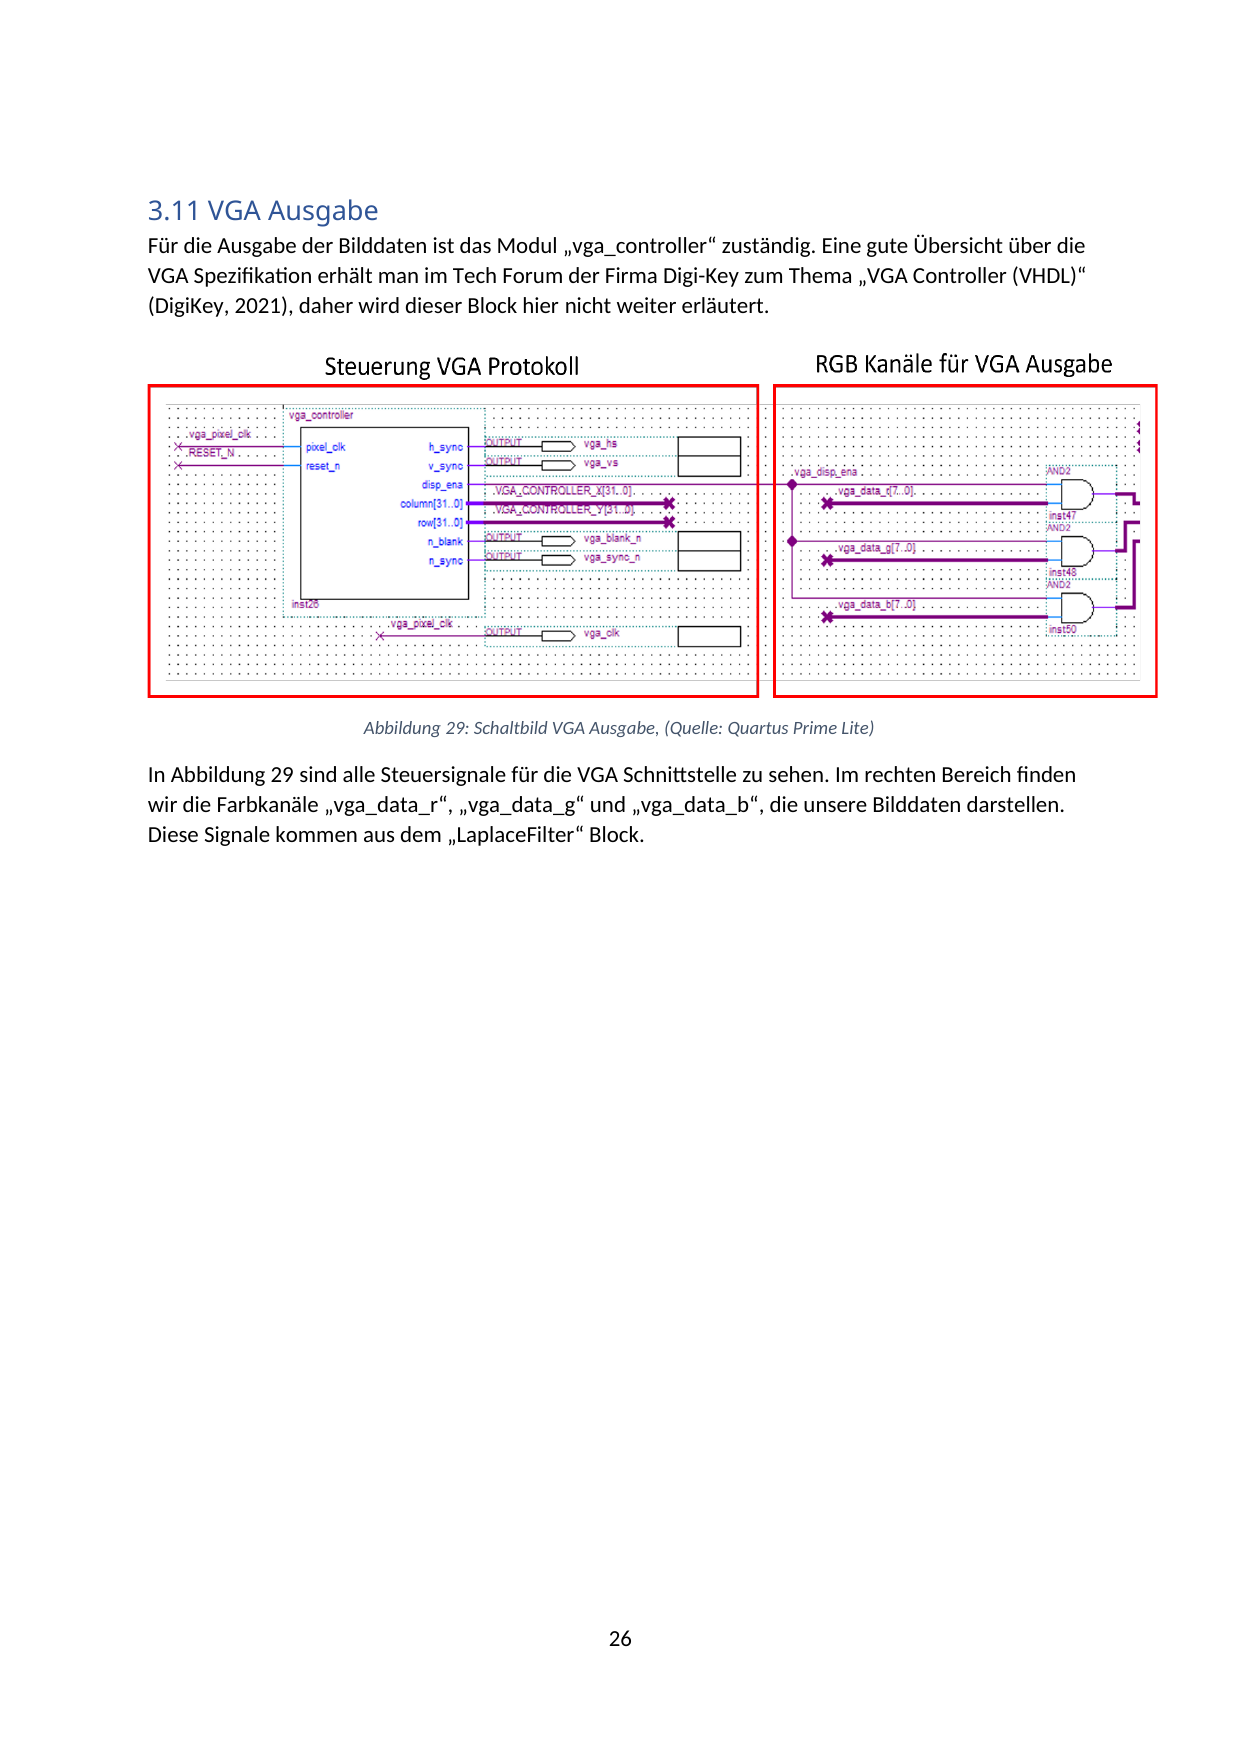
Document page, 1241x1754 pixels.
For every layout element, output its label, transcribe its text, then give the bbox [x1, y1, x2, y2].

picture [147, 338, 1158, 698]
subtitle VGA Ausgabe [148, 191, 1093, 228]
text Für die Ausgabe der Bilddaten ist das Modul „vga_controller“ zuständig. Eine gute Übersicht über die VGA Spezifikation erhält man im Tech Forum der Firma Digi-Key zum Thema „VGA Controller (VHDL)“ , daher wird dieser Block hier nicht weiter erläutert. [148, 231, 1093, 319]
text In Abbildung 27 sind alle Steuersignale für die VGA Schnittstelle zu sehen. Im rechten Bereich finden wir die Farbkanäle „vga_data_r“, „vga_data_g“ und „vga_data_b“, die unsere Bilddaten darstellen. Diese Signale kommen aus dem „LaplaceFilter“ Block. [148, 760, 1093, 848]
text Abbildung 29: Schaltbild VGA Ausgabe, (Quelle: Quartus Prime Lite) [148, 716, 1093, 739]
